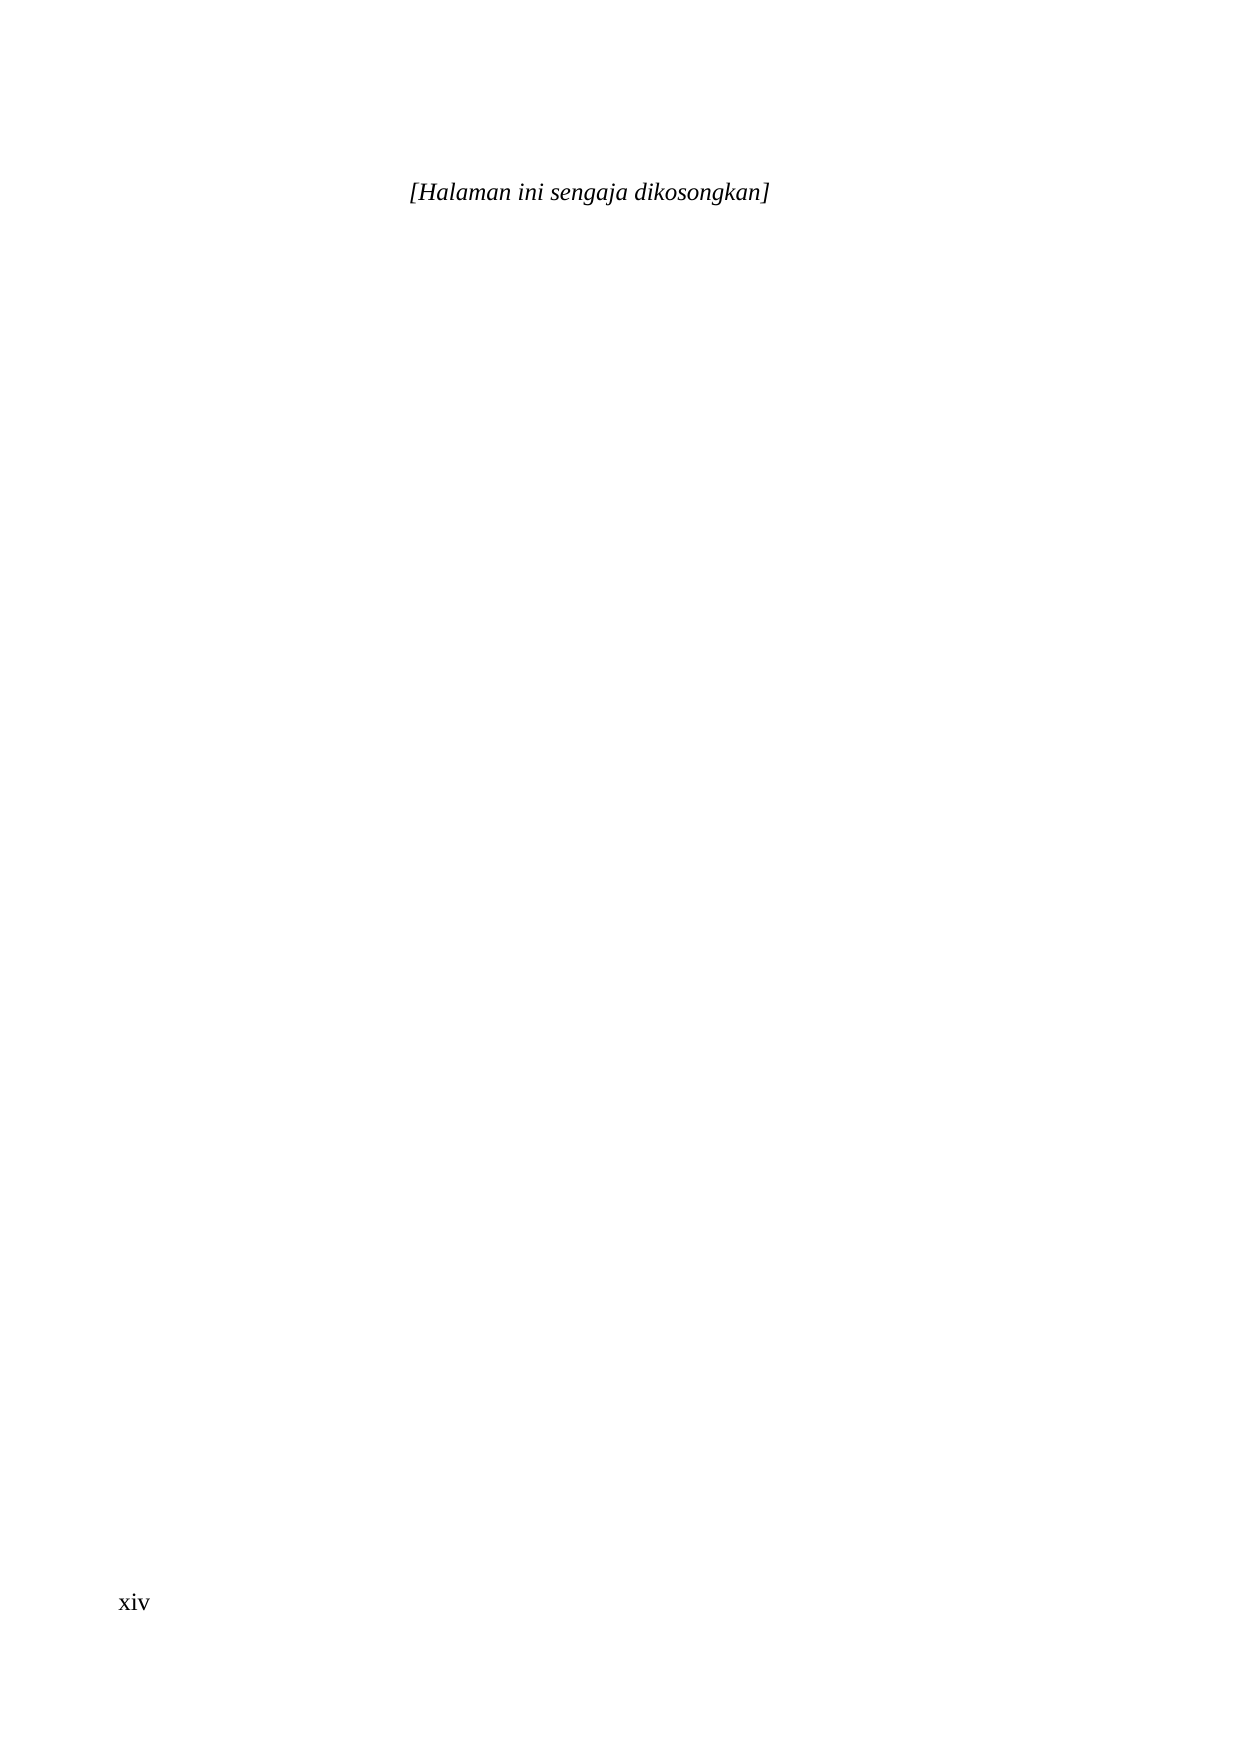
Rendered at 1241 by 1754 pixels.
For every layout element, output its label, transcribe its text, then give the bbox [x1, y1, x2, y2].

text [Halaman ini sengaja dikosongkan] [118, 177, 1063, 206]
